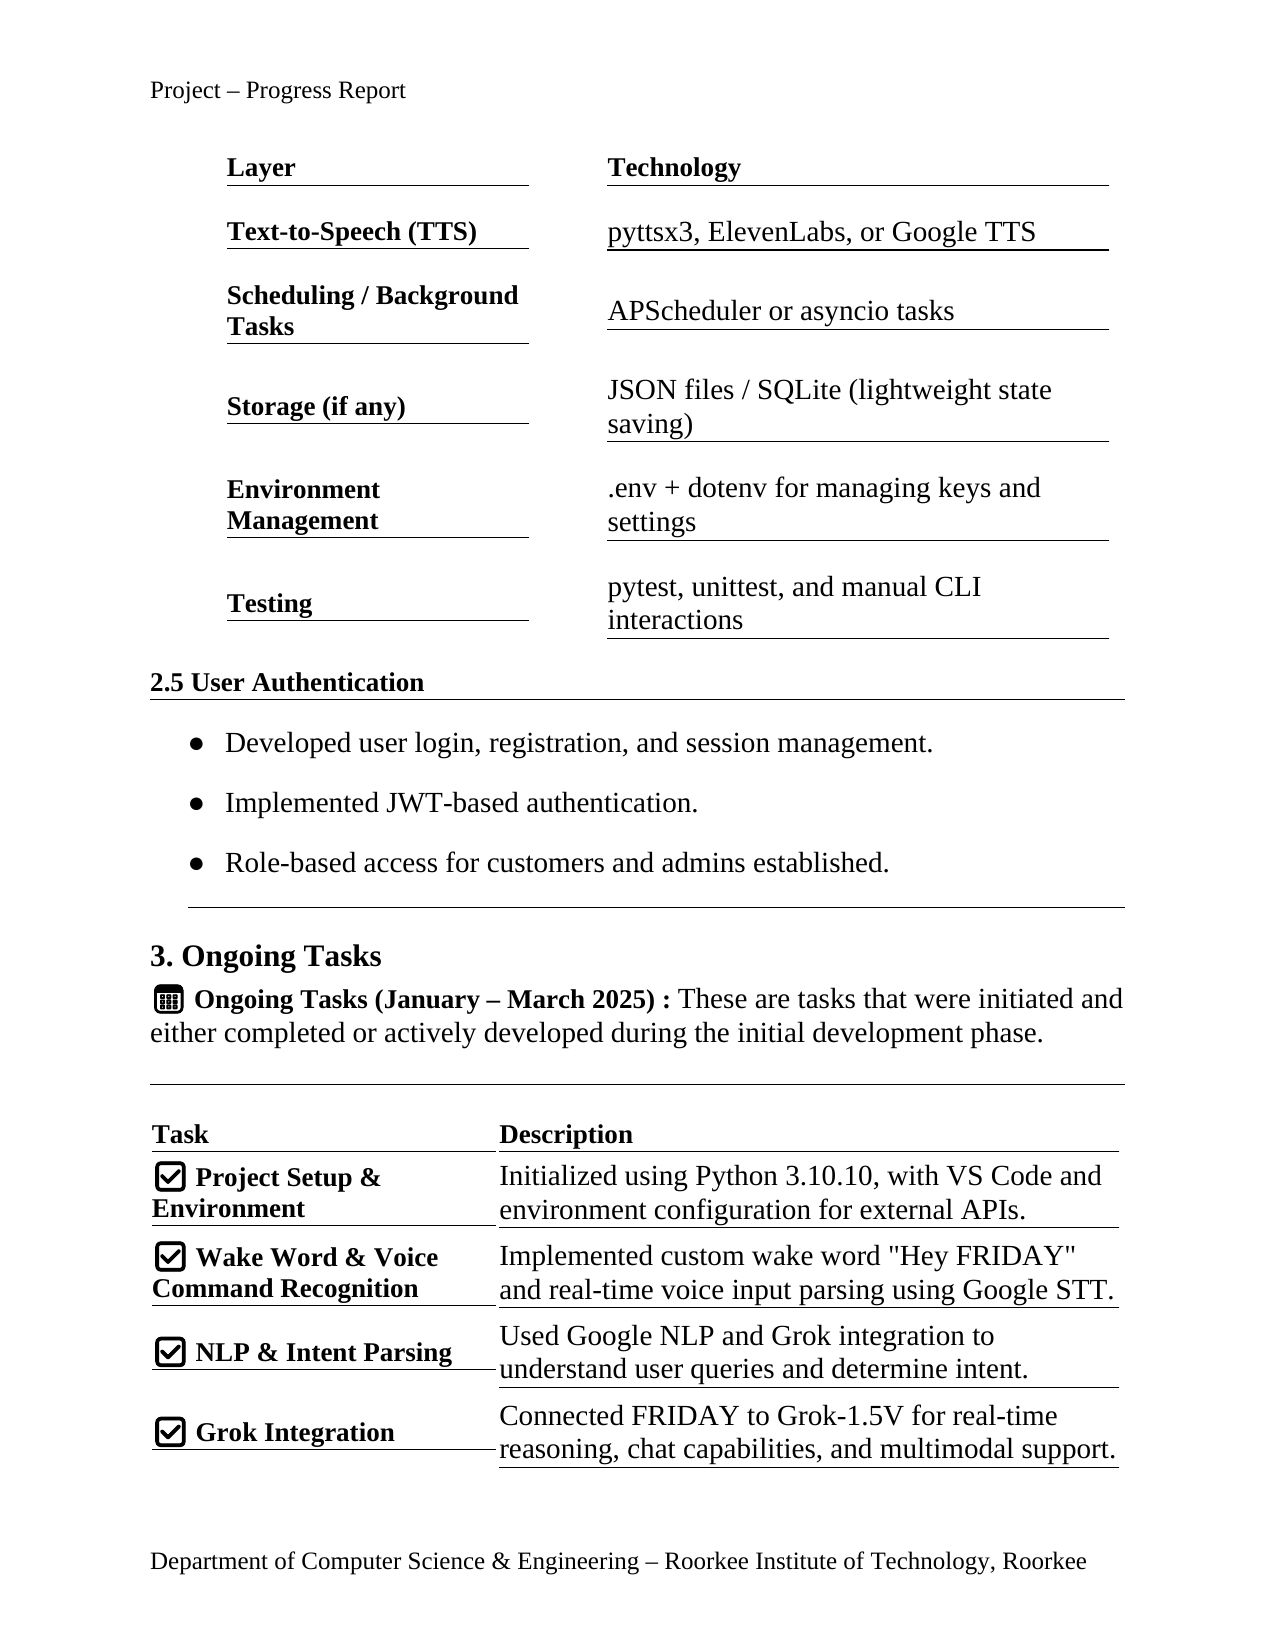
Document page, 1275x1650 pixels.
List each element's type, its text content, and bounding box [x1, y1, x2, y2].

table_cell ✅ Grok Integration [150, 1393, 498, 1473]
table_cell .env + dotenv for managing keys and settings [531, 469, 1111, 567]
table_cell Testing [150, 568, 531, 666]
table_header Description [498, 1085, 1121, 1153]
table_cell JSON files / SQLite (lightweight state saving) [531, 371, 1111, 469]
list Implemented JWT-based authentication. [187, 785, 1125, 845]
table_cell ✅ Wake Word & Voice Command Recognition [150, 1234, 498, 1313]
list Developed user login, registration, and session management. [187, 725, 1125, 785]
table_cell APScheduler or asyncio tasks [531, 277, 1111, 371]
table_cell Scheduling / Background Tasks [150, 277, 531, 371]
table_header Task [150, 1085, 498, 1153]
table_cell ✅ NLP & Intent Parsing [150, 1313, 498, 1393]
table_cell Used Google NLP and Grok integration to understand user queries and determine intent. [498, 1313, 1121, 1393]
list Role-based access for customers and admins established. [187, 845, 1125, 908]
table_header Technology [531, 150, 1111, 212]
table_cell Text-to-Speech (TTS) [150, 213, 531, 277]
table_cell Environment Management [150, 469, 531, 567]
table_cell Connected FRIDAY to Grok-1.5V for real-time reasoning, chat capabilities, and multimodal support. [498, 1393, 1121, 1473]
table_cell pytest, unittest, and manual CLI interactions [531, 568, 1111, 666]
text 📅 Ongoing Tasks (January – March 2025) : These are tasks that were initiated and either completed or actively developed during the initial development phase. [150, 981, 1125, 1048]
table_cell ✅ Project Setup & Environment [150, 1154, 498, 1233]
subtitle 3. Ongoing Tasks [150, 937, 1125, 973]
table_cell Storage (if any) [150, 371, 531, 469]
table_cell Initialized using Python 3.10.10, with VS Code and environment configuration for external APIs. [498, 1154, 1121, 1233]
table_cell Implemented custom wake word "Hey FRIDAY" and real-time voice input parsing using Google STT. [498, 1234, 1121, 1313]
table_header Layer [150, 150, 531, 212]
text 2.5 User Authentication [150, 666, 1125, 699]
table_cell pyttsx3, ElevenLabs, or Google TTS [531, 213, 1111, 277]
